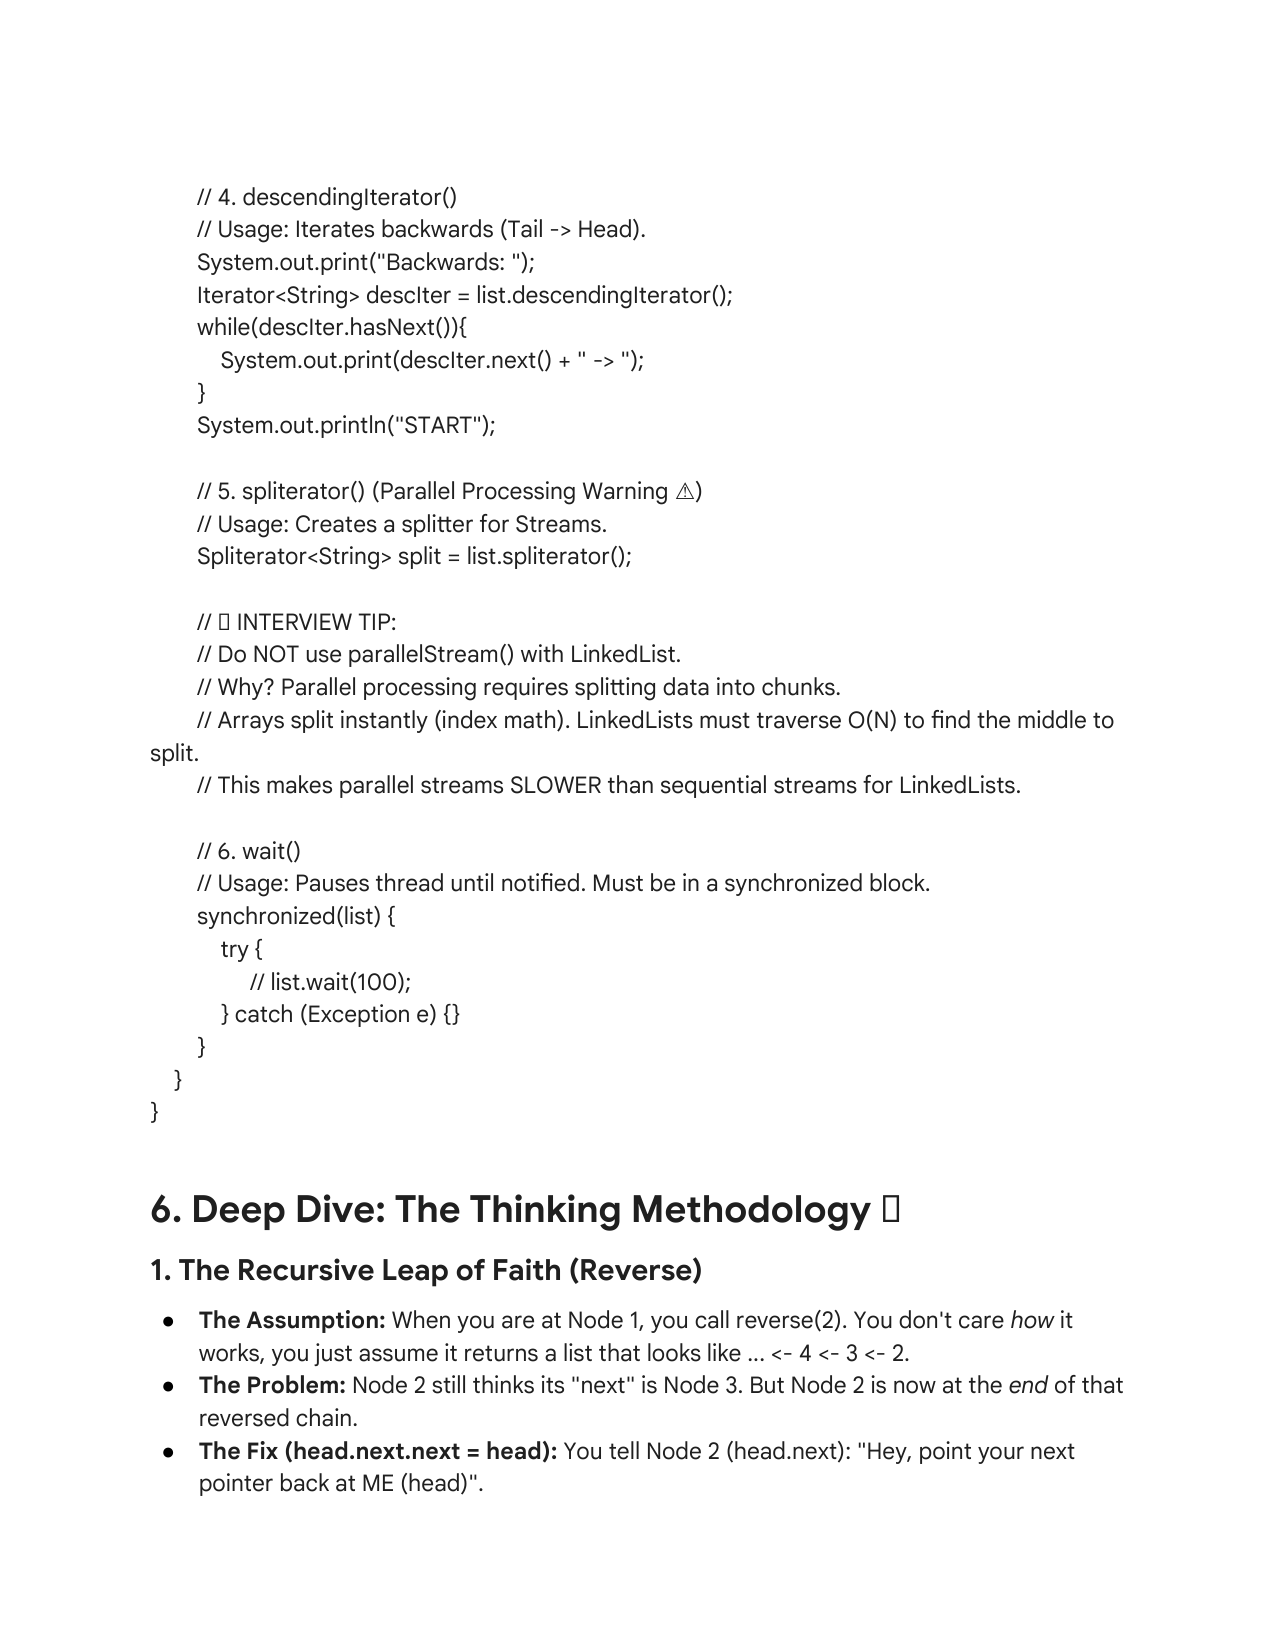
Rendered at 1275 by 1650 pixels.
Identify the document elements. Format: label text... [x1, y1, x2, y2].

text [150, 150, 1125, 1157]
list The Fix (head.next.next = head): You tell Node 2 (head.next): "Hey, point your next pointer back at ME (head)". [161, 1437, 1125, 1498]
subtitle 6. Deep Dive: The Thinking Methodology 🧠 [150, 1186, 1125, 1233]
list The Problem: Node 2 still thinks its "next" is Node 3. But Node 2 is now at the end of that reversed chain. [161, 1372, 1125, 1433]
list The Assumption: When you are at Node 1, you call reverse(2). You don't care how it works, you just assume it returns a list that looks like ... <- 4 <- 3 <- 2. [161, 1306, 1125, 1368]
subtitle 1. The Recursive Leap of Faith (Reverse) [150, 1252, 1125, 1288]
